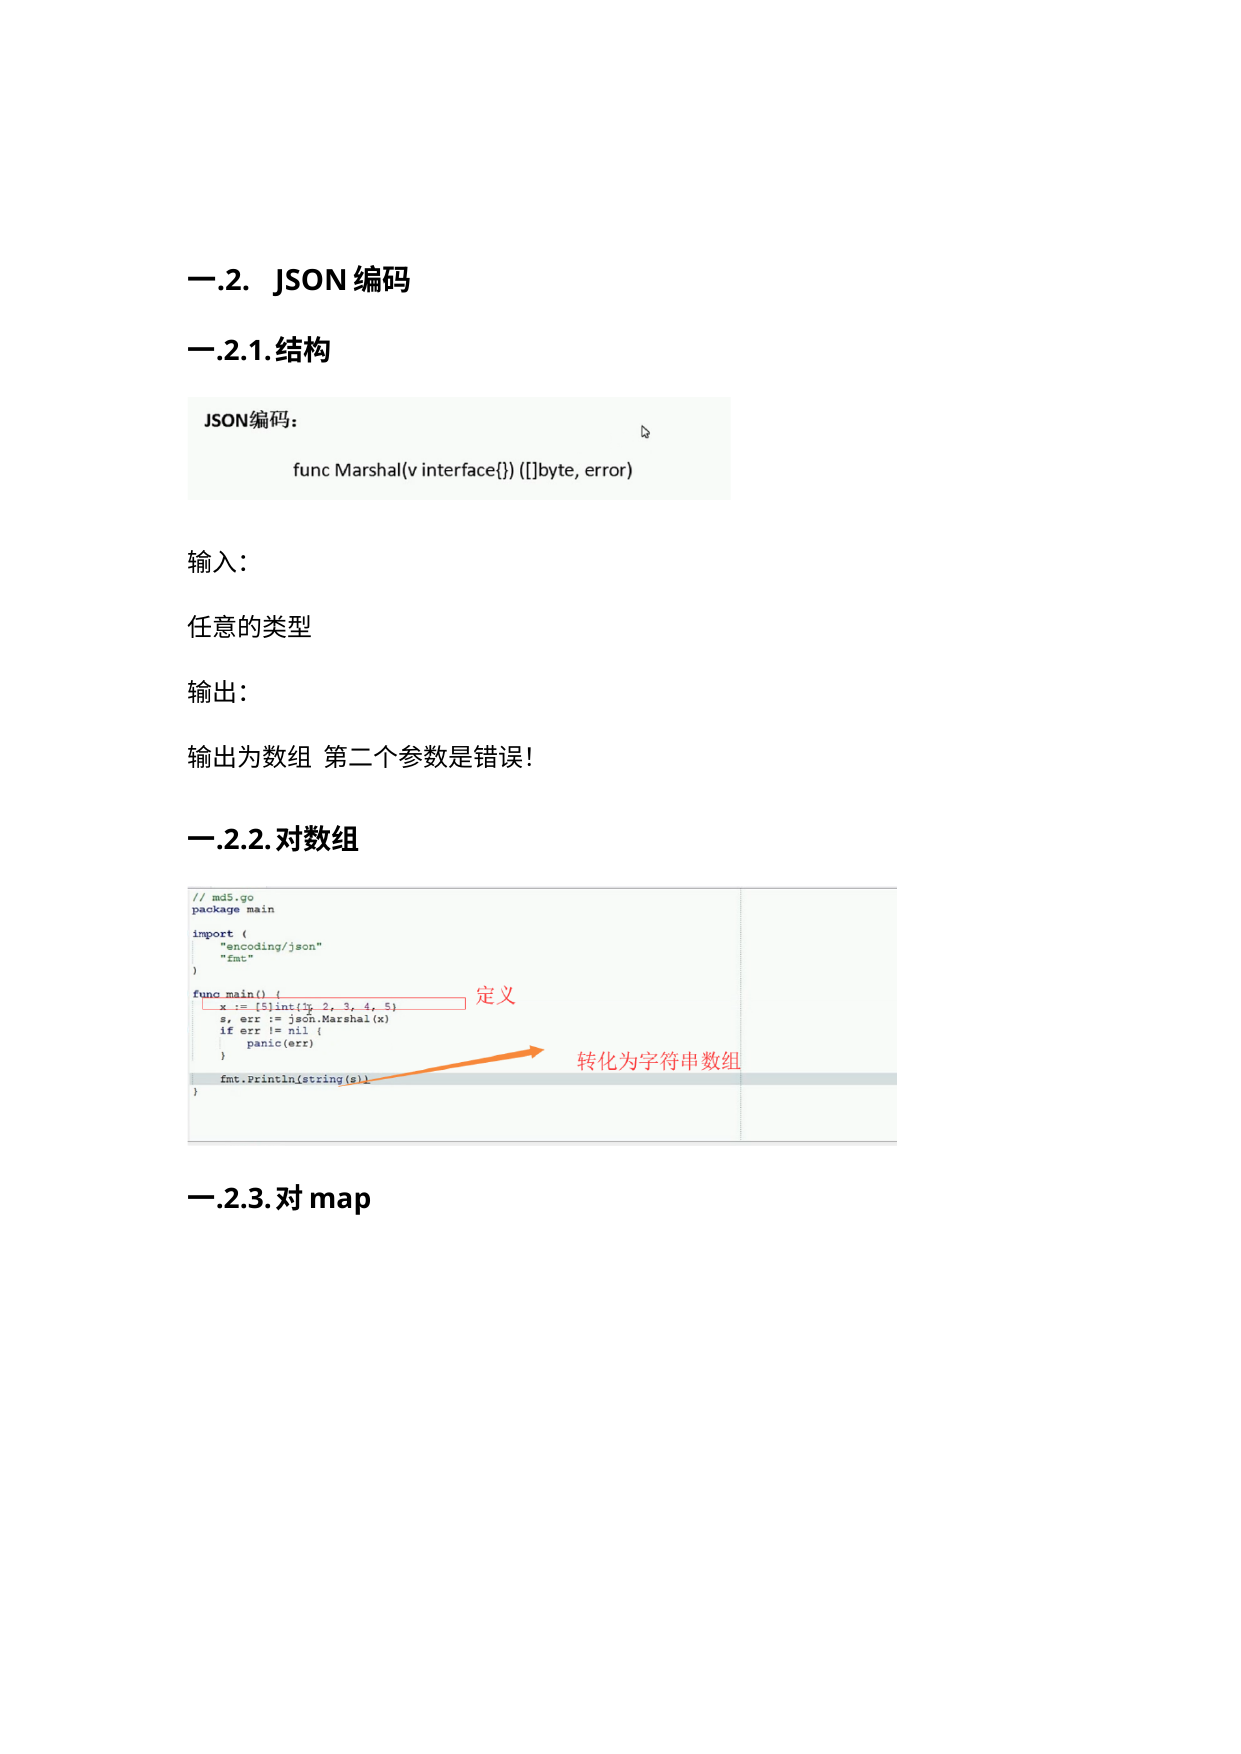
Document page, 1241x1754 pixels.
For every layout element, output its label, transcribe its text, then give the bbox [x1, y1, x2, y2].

text 输出为数组 第二个参数是错误！ [187, 723, 1053, 788]
subtitle 对map [187, 1176, 1053, 1217]
picture [187, 886, 897, 1146]
picture [187, 397, 731, 500]
subtitle 结构 [187, 328, 1053, 368]
text 任意的类型 [187, 593, 1053, 658]
text 输入： [187, 528, 1053, 593]
text 输出： [187, 658, 1053, 723]
subtitle 对数组 [187, 817, 1053, 858]
subtitle JSON编码 [187, 256, 1053, 298]
